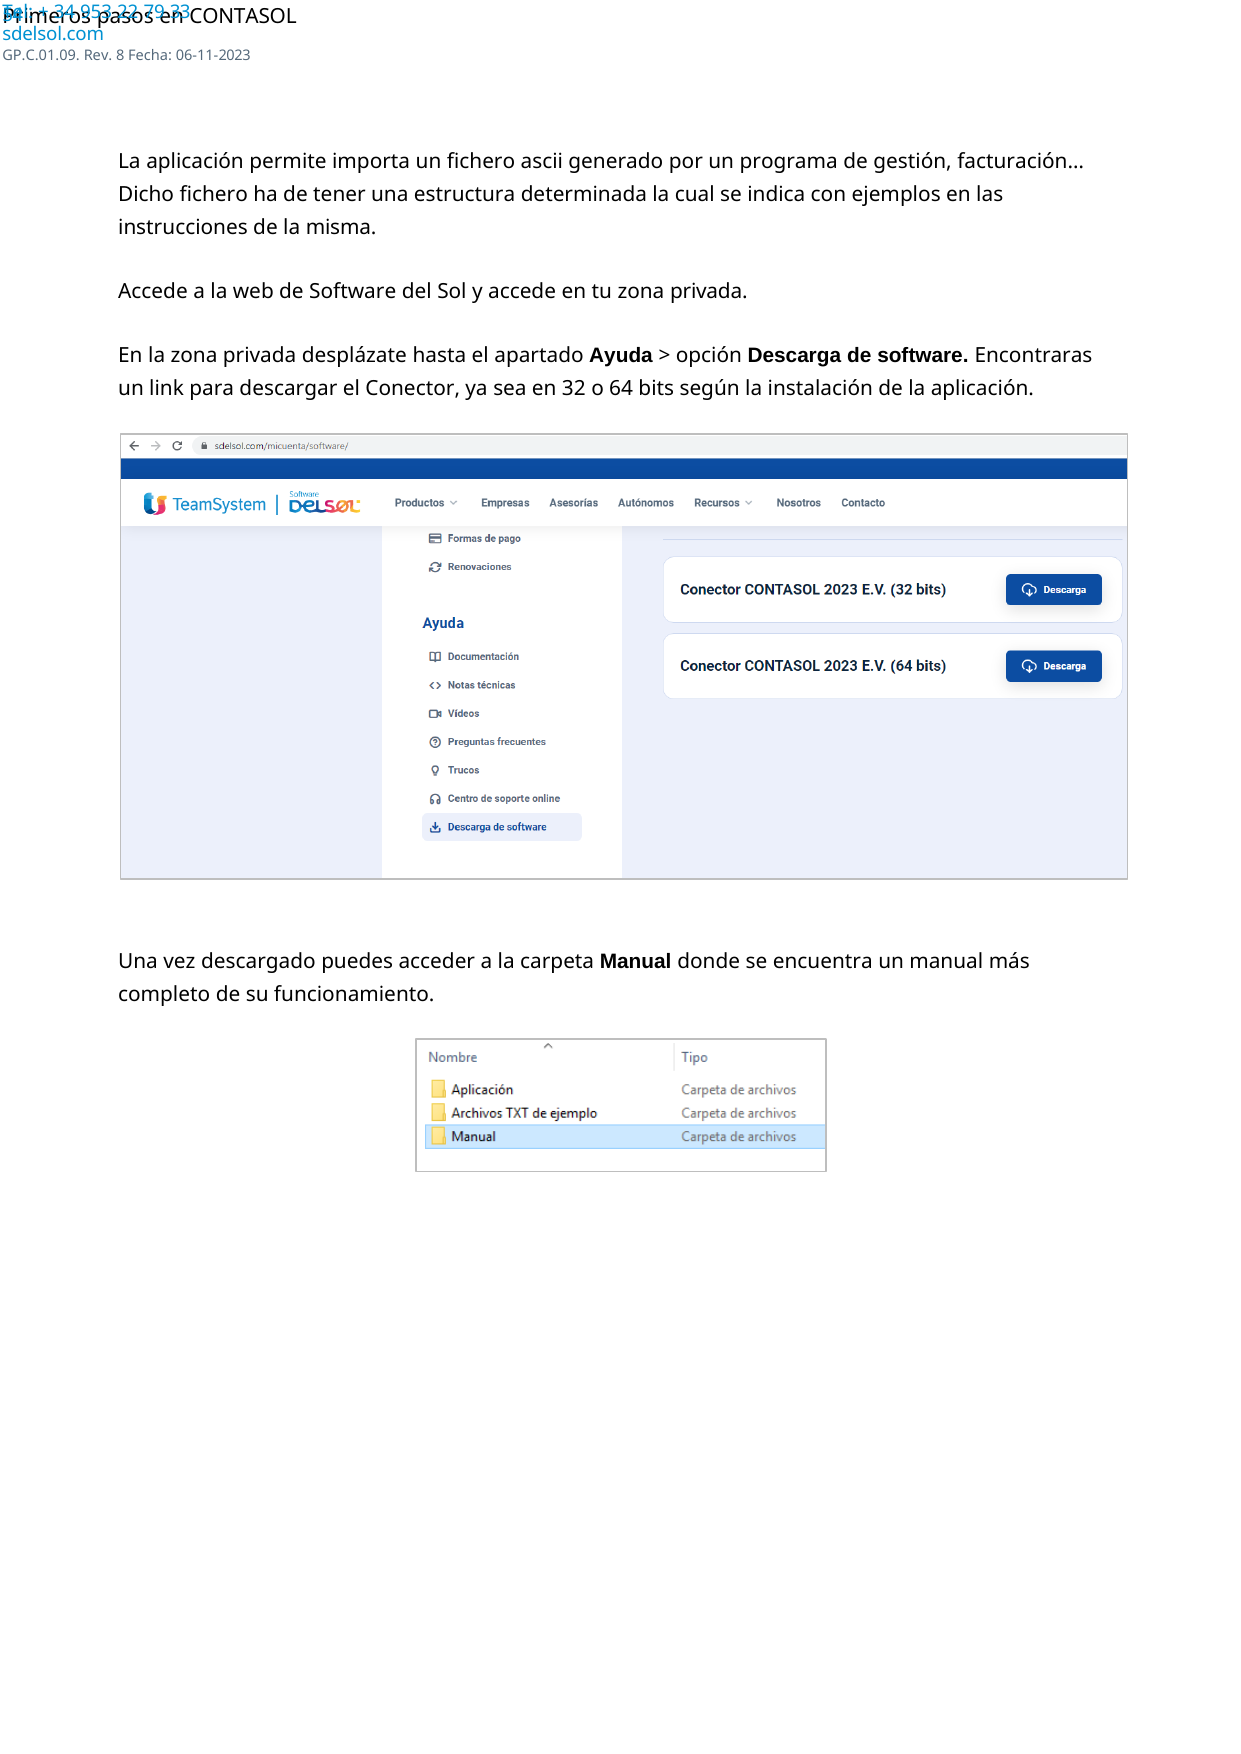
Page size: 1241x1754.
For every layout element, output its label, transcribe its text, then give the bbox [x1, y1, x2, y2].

text La aplicación permite importa un fichero ascii generado por un programa de gestión, facturación… Dicho fichero ha de tener una estructura determinada la cual se indica con ejemplos en las instrucciones de la misma. [118, 147, 1137, 240]
picture [425, 1043, 825, 1149]
text En la zona privada desplázate hasta el apartado Ayuda > opción Descarga de software. Encontraras un link para descargar el Conector, ya sea en 32 o 64 bits según la instalación de la aplicación. [118, 341, 1117, 402]
picture [121, 436, 1127, 878]
text Accede a la web de Software del Sol y accede en tu zona privada. [118, 277, 1137, 305]
text Una vez descargado puedes acceder a la carpeta Manual donde se encuentra un manual más completo de su funcionamiento. [118, 946, 1117, 1007]
